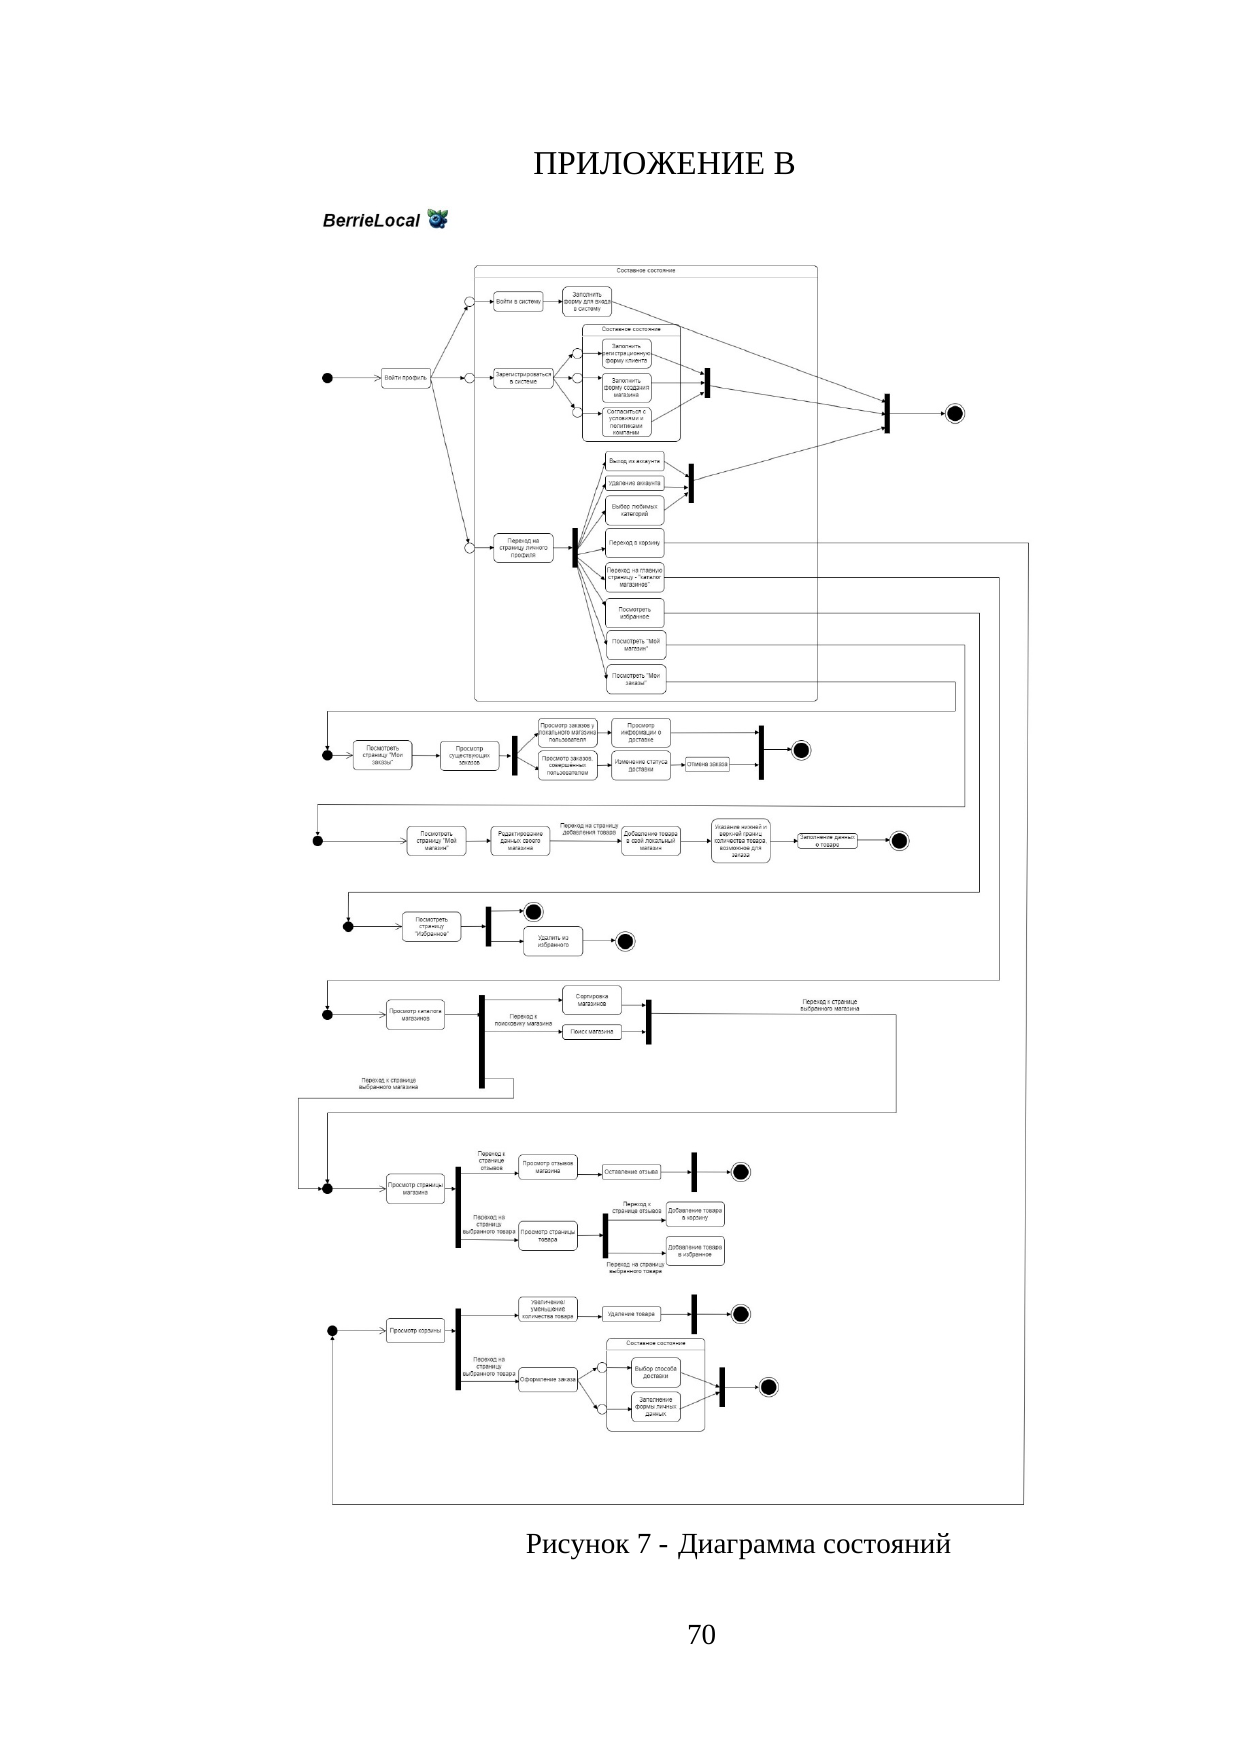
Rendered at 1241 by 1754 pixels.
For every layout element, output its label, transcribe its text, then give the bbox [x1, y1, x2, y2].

text ПРИЛОЖЕНИЕ В [177, 143, 1152, 181]
picture [294, 206, 1034, 1510]
text Диаграмма состояний [325, 1526, 1152, 1559]
